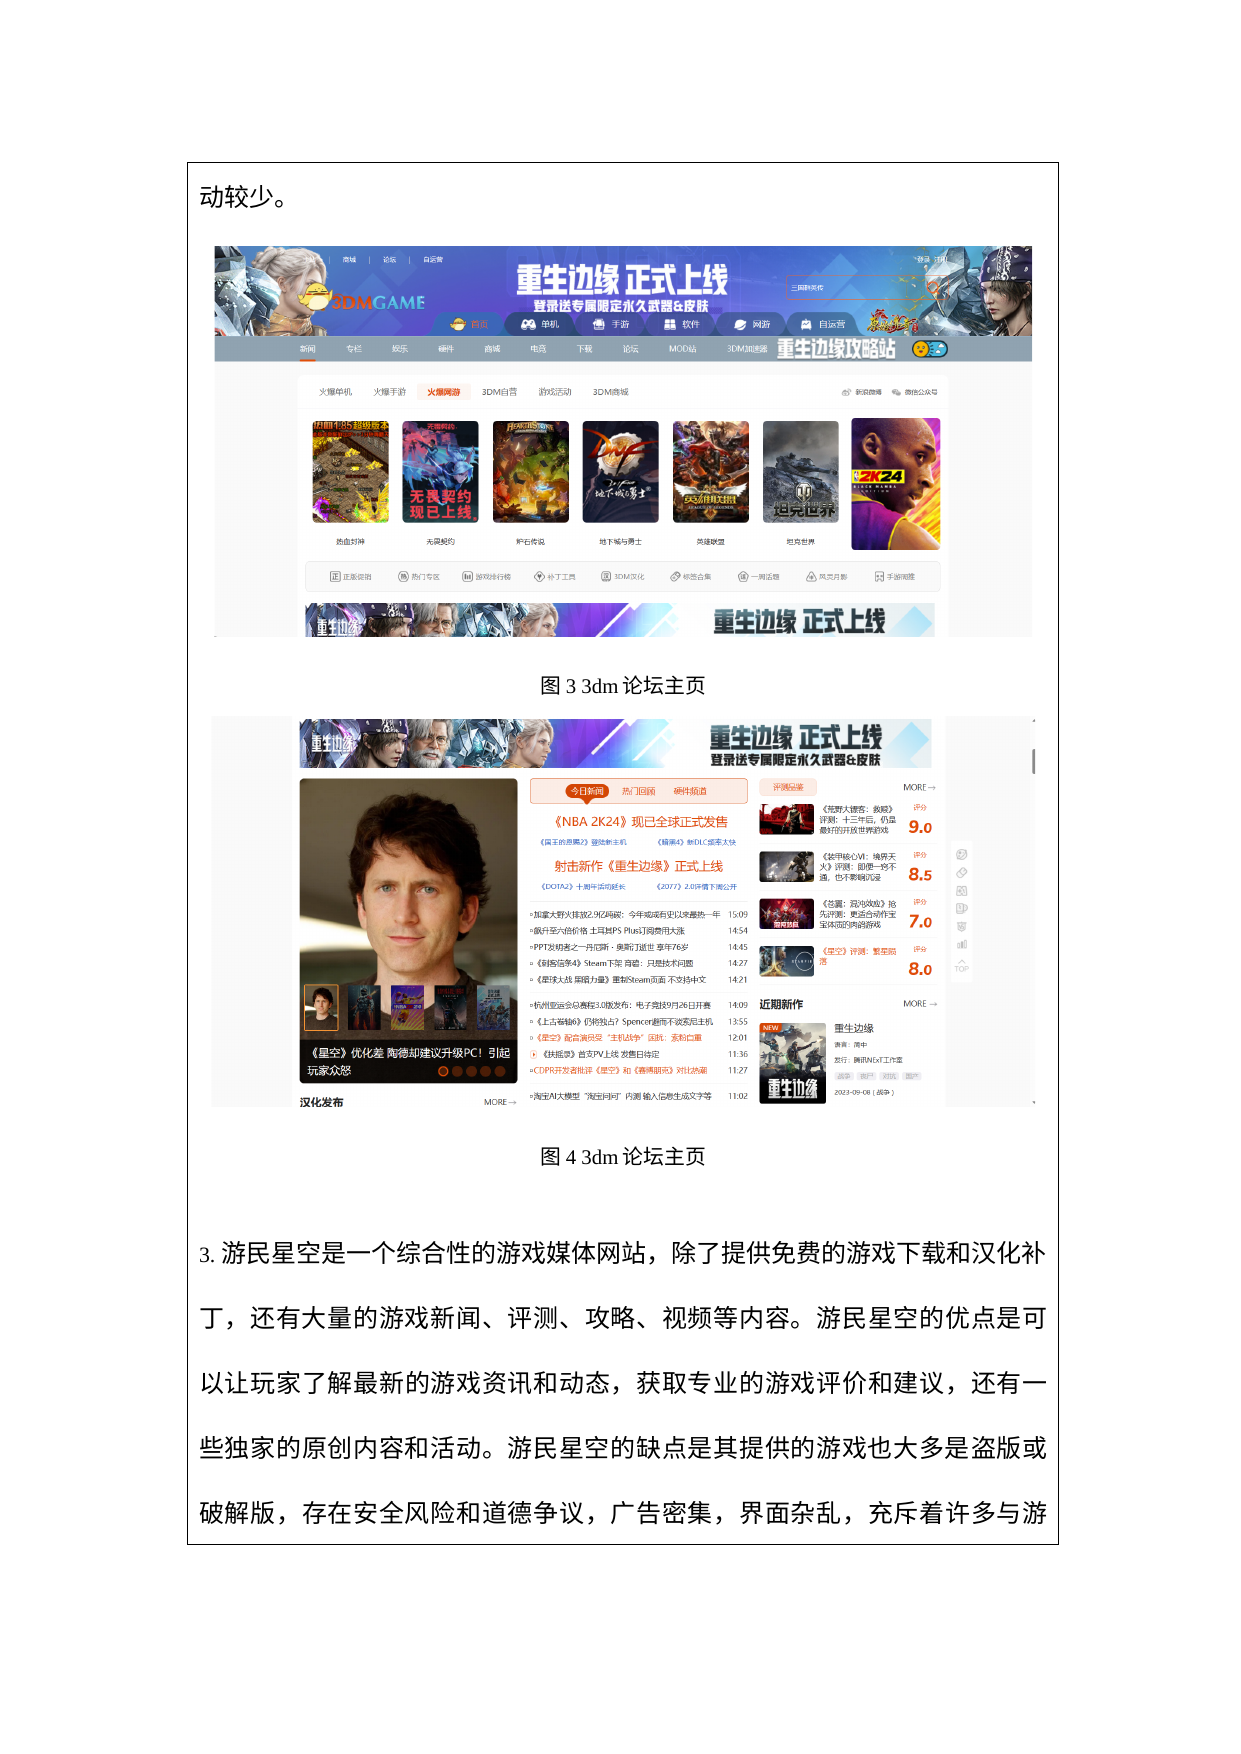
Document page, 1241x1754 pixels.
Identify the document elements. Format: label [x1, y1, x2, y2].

table_cell [188, 163, 1058, 1544]
picture [211, 716, 1036, 1107]
picture [214, 246, 1033, 637]
